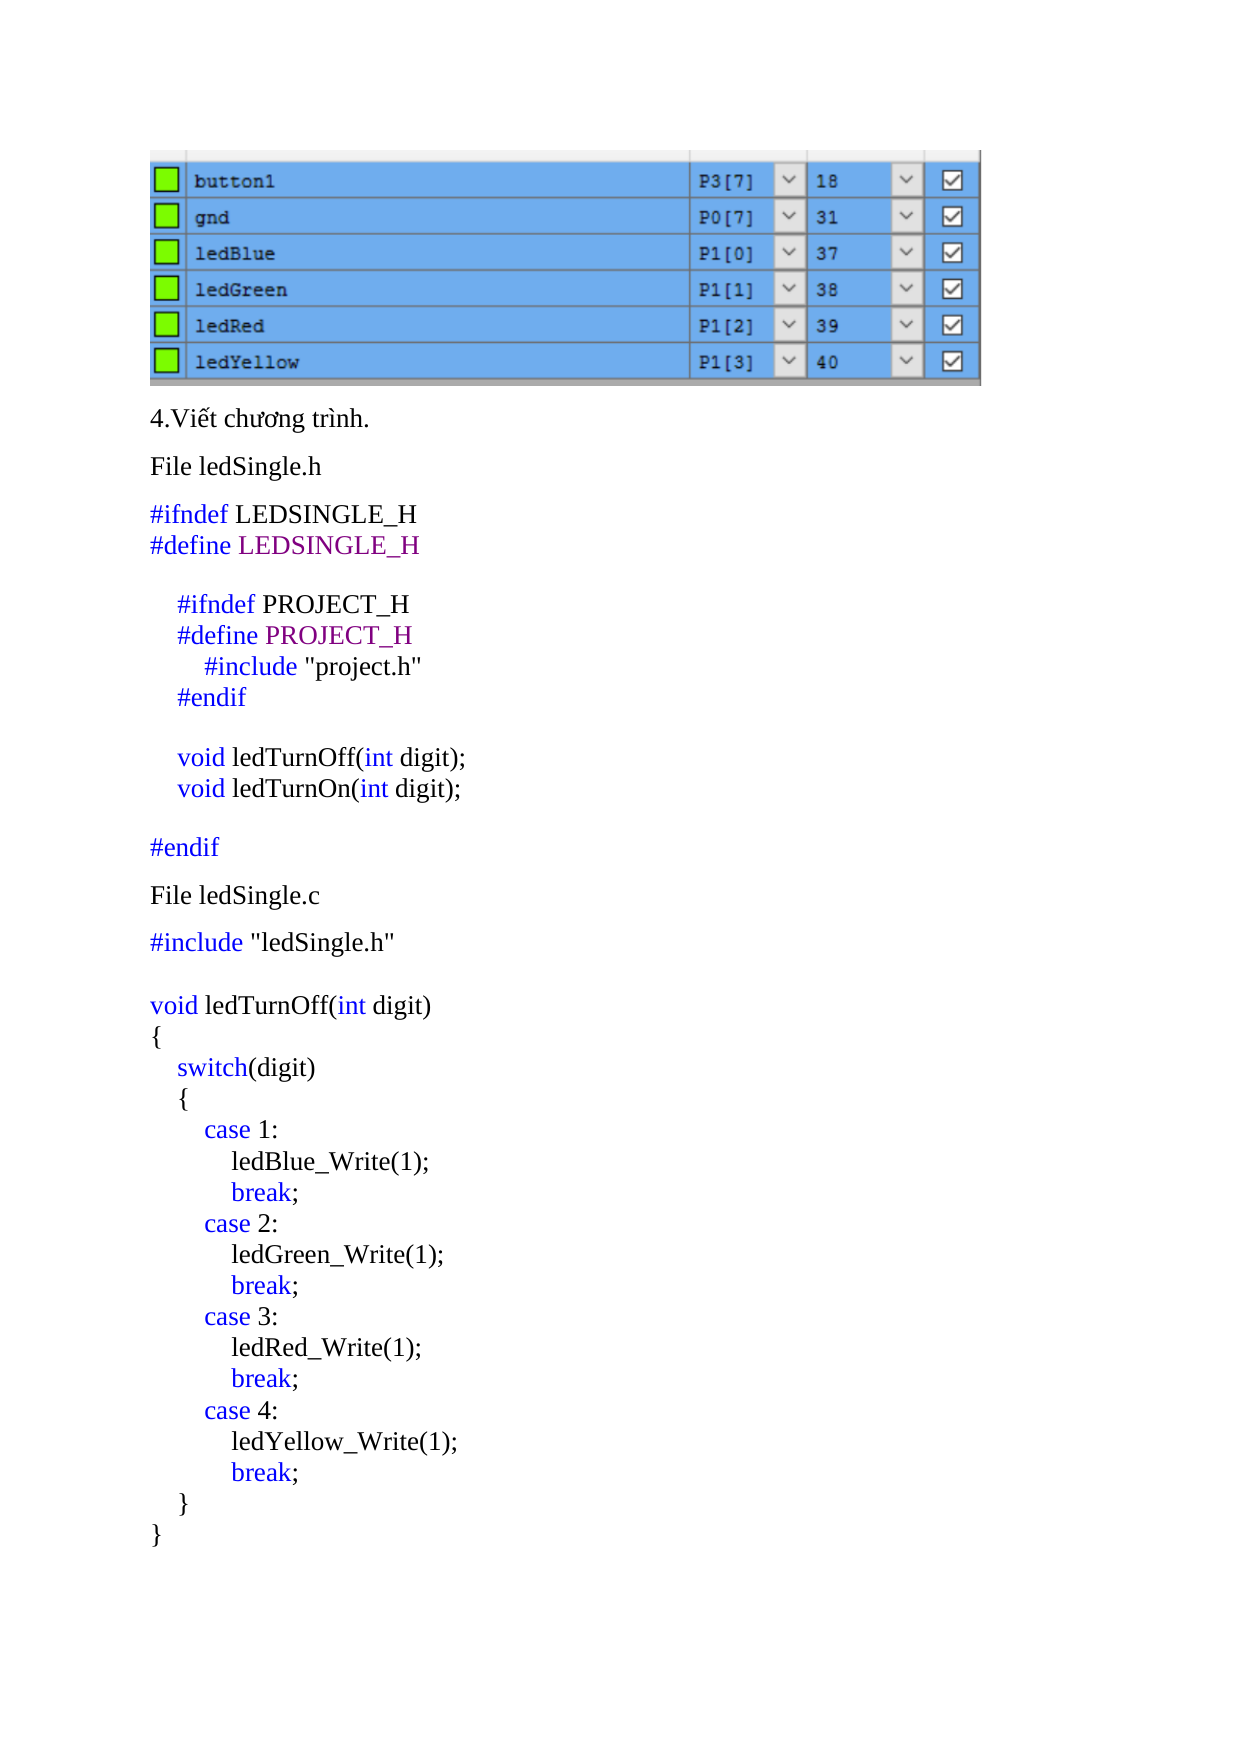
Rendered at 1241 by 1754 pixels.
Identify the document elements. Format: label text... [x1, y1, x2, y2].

text #endif [150, 831, 1090, 862]
text File ledSingle.h [150, 450, 1090, 481]
text #endif [150, 681, 1090, 713]
text case 2: [150, 1207, 1090, 1238]
text switch(digit) [150, 1051, 1090, 1082]
text #define PROJECT_H [150, 619, 1090, 650]
text ledGreen_Write(1); [150, 1238, 1090, 1269]
text break; [150, 1456, 1090, 1487]
text File ledSingle.c [150, 879, 1090, 910]
text #define LEDSINGLE_H [150, 529, 1090, 560]
text void ledTurnOff(int digit) [150, 989, 1090, 1020]
text #ifndef PROJECT_H [150, 588, 1090, 619]
text #ifndef LEDSINGLE_H [150, 498, 1090, 529]
text } [150, 1487, 1090, 1518]
text void ledTurnOn(int digit); [150, 772, 1090, 803]
text case 3: [150, 1300, 1090, 1331]
text ledYellow_Write(1); [150, 1425, 1090, 1456]
text void ledTurnOff(int digit); [150, 741, 1090, 772]
text ledBlue_Write(1); [150, 1144, 1090, 1176]
text #include "ledSingle.h" [150, 927, 1090, 958]
text { [150, 1082, 1090, 1113]
text break; [150, 1269, 1090, 1300]
picture [150, 150, 982, 386]
text #include "project.h" [150, 650, 1090, 681]
text case 4: [150, 1394, 1090, 1425]
text { [150, 1020, 1090, 1051]
text } [150, 1518, 1090, 1549]
text case 1: [150, 1113, 1090, 1144]
text 4.Viết chương trình. [150, 402, 1090, 433]
text break; [150, 1176, 1090, 1207]
text ledRed_Write(1); [150, 1331, 1090, 1363]
text break; [150, 1363, 1090, 1394]
